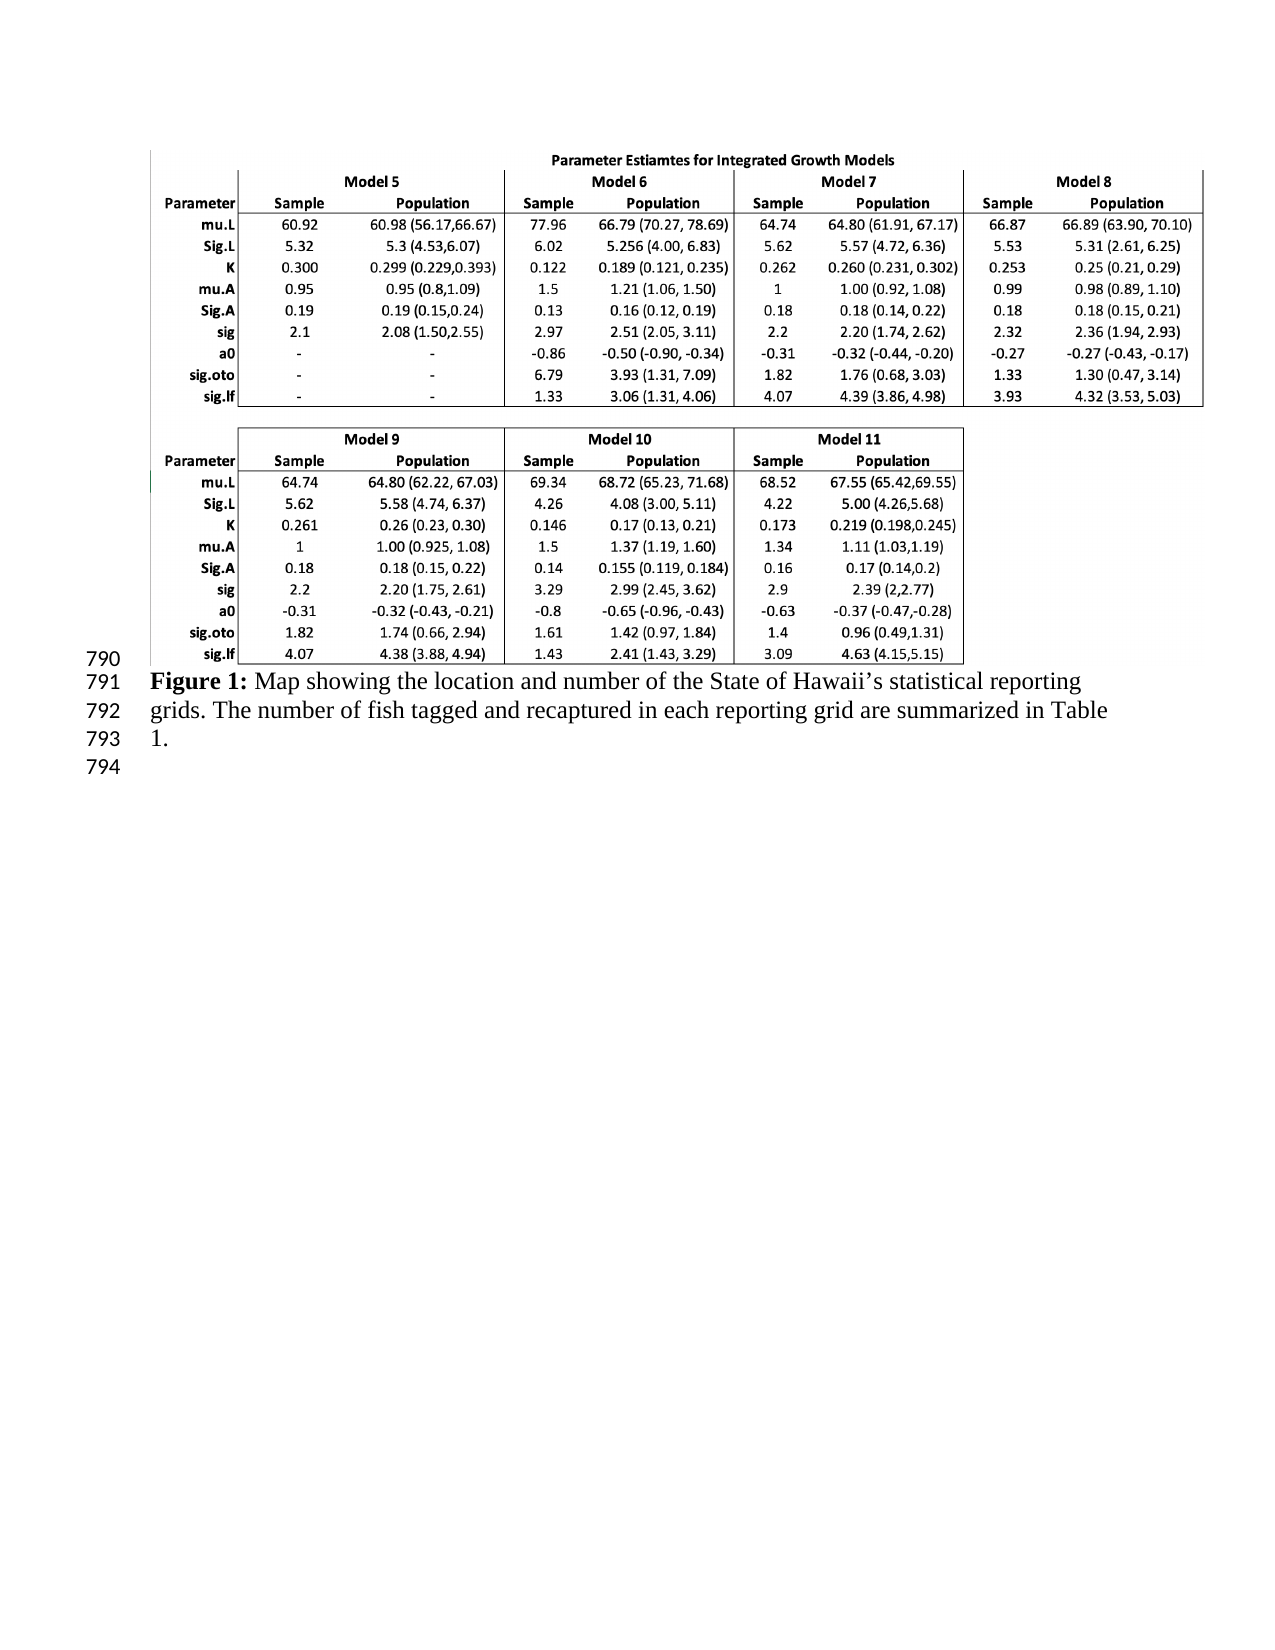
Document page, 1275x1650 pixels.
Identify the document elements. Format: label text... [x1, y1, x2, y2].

text Figure 1: Map showing the location and number of the State of Hawaii’s statistical reporting grids. The number of fish tagged and recaptured in each reporting grid are summarized in Table 1. [150, 666, 1125, 752]
picture [150, 150, 1205, 666]
